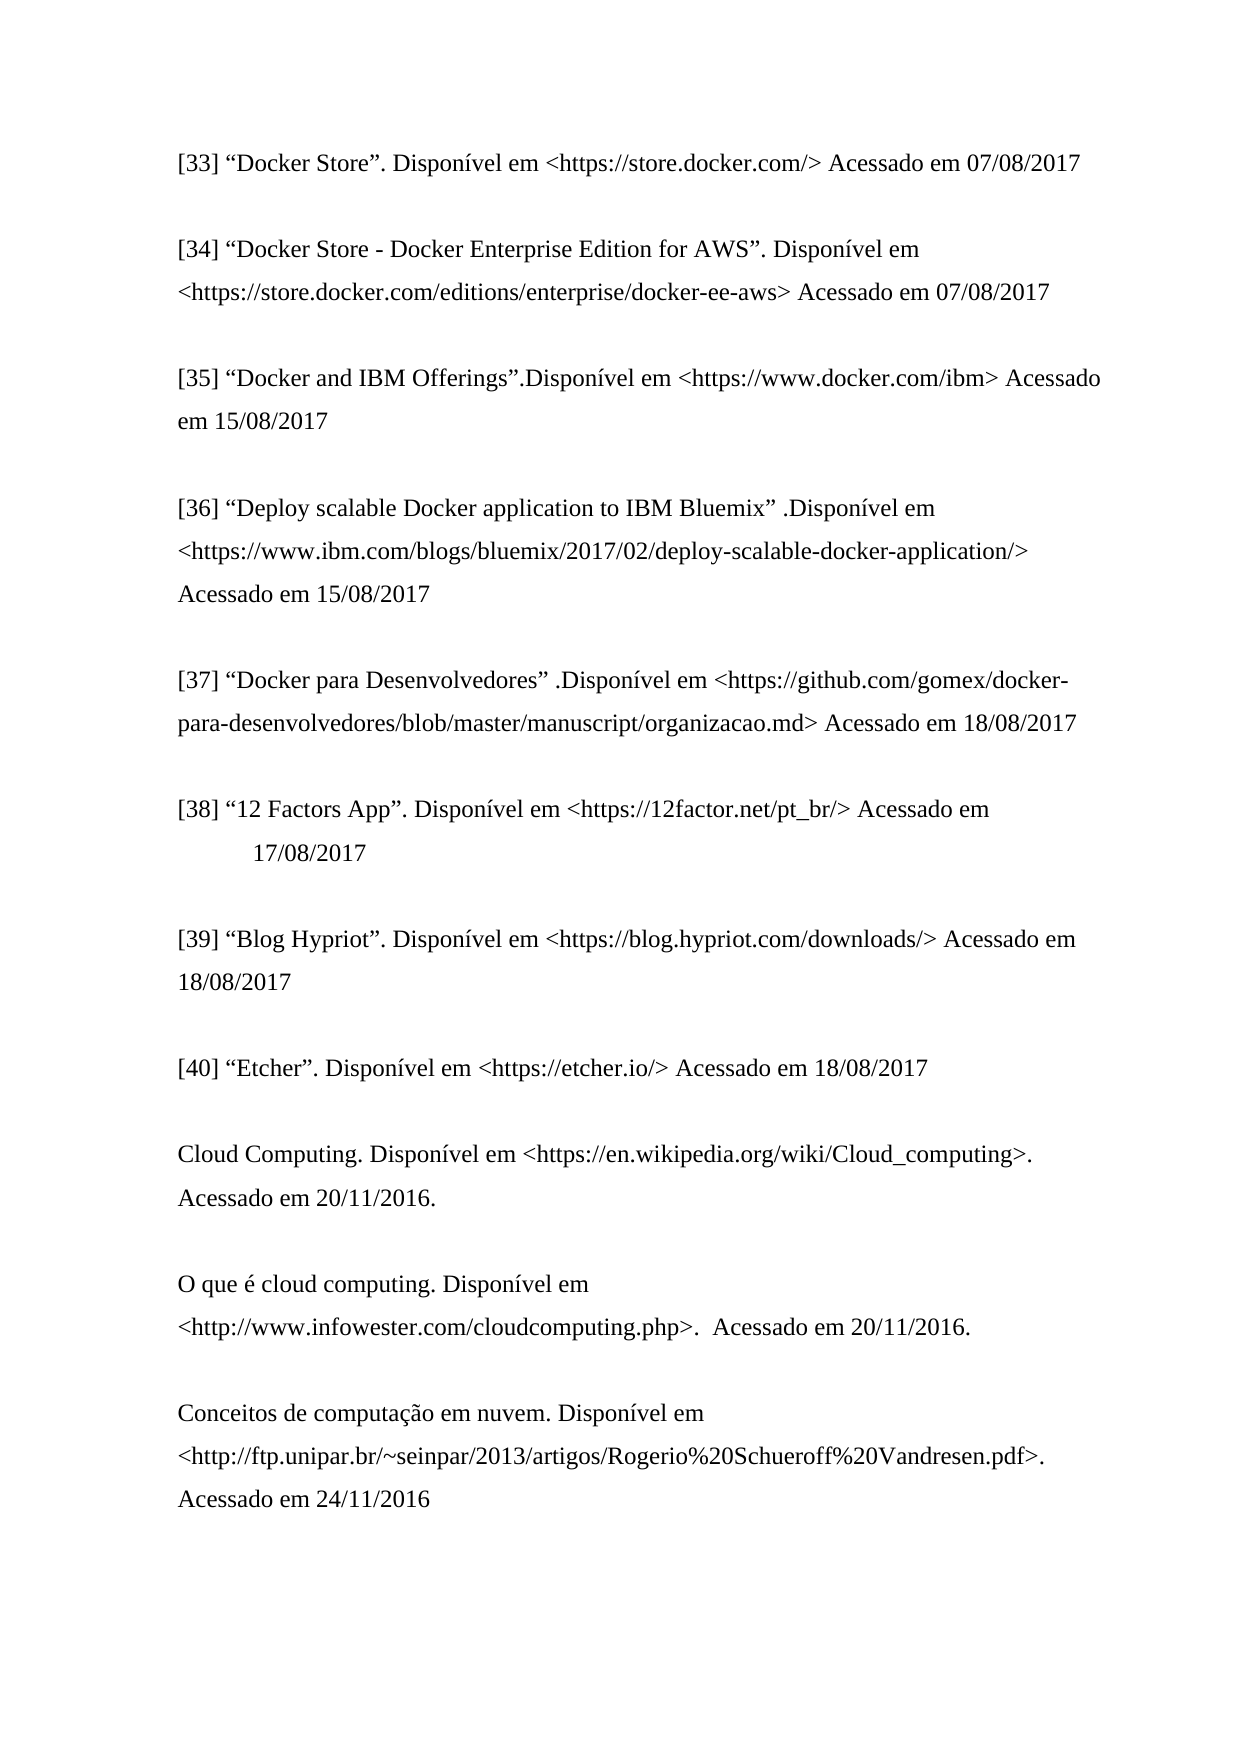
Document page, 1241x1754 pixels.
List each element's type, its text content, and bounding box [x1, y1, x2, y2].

text [33] “Docker Store”. Disponível em <https://store.docker.com/> Acessado em 07/08/2017 [177, 148, 1107, 176]
text [34] “Docker Store - Docker Enterprise Edition for AWS”. Disponível em <https://store.docker.com/editions/enterprise/docker-ee-aws> Acessado em 07/08/2017 [177, 234, 1107, 306]
text [37] “Docker para Desenvolvedores” .Disponível em <https://github.com/gomex/docker-para-desenvolvedores/blob/master/manuscript/organizacao.md> Acessado em 18/08/2017 [177, 665, 1107, 737]
text [35] “Docker and IBM Offerings”.Disponível em <https://www.docker.com/ibm> Acessado em 15/08/2017 [177, 363, 1107, 435]
text [36] “Deploy scalable Docker application to IBM Bluemix” .Disponível em <https://www.ibm.com/blogs/bluemix/2017/02/deploy-scalable-docker-application/> Acessado em 15/08/2017 [177, 493, 1107, 608]
text [39] “Blog Hypriot”. Disponível em <https://blog.hypriot.com/downloads/> Acessado em 18/08/2017 [177, 924, 1107, 996]
text [40] “Etcher”. Disponível em <https://etcher.io/> Acessado em 18/08/2017 [177, 1053, 1107, 1082]
text [38] “12 Factors App”. Disponível em <https://12factor.net/pt_br/> Acessado em 17/08/2017 [177, 794, 1107, 866]
text Cloud Computing. Disponível em <https://en.wikipedia.org/wiki/Cloud_computing>. Acessado em 20/11/2016. [177, 1139, 1107, 1211]
text O que é cloud computing. Disponível em <http://www.infowester.com/cloudcomputing.php>. Acessado em 20/11/2016. [177, 1269, 1107, 1341]
text Conceitos de computação em nuvem. Disponível em <http://ftp.unipar.br/~seinpar/2013/artigos/Rogerio%20Schueroff%20Vandresen.pdf>. Acessado em 24/11/2016 [177, 1398, 1107, 1513]
